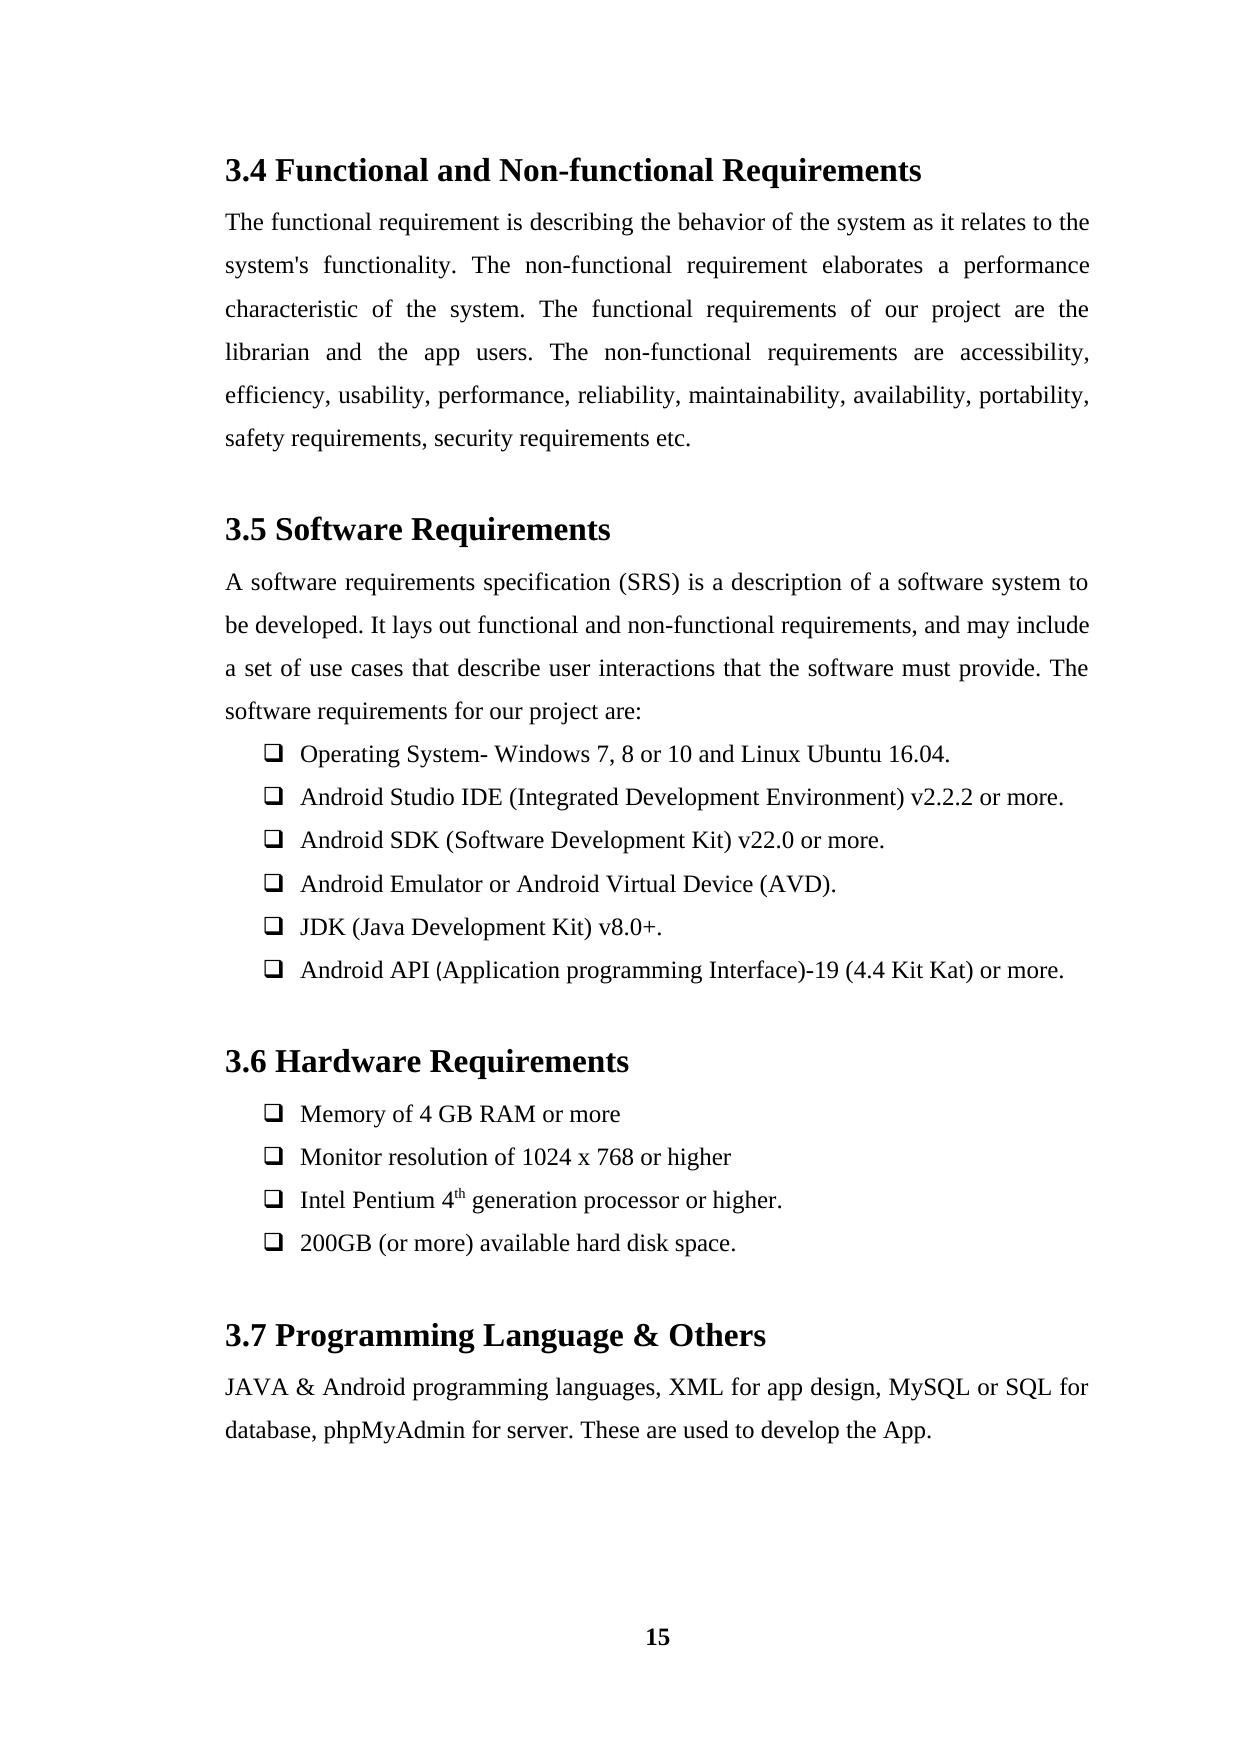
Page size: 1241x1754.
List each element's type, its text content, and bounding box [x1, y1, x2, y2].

list JDK (Java Development Kit) v8.0+. [262, 912, 1090, 941]
text 3.4 Functional and Non-functional Requirements [225, 150, 1090, 188]
list Memory of 4 GB RAM or more [262, 1099, 1090, 1128]
list Android Studio IDE (Integrated Development Environment) v2.2.2 or more. [262, 782, 1090, 811]
list Monitor resolution of 1024 x 768 or higher [262, 1142, 1090, 1171]
list 200GB (or more) available hard disk space. [262, 1228, 1090, 1257]
list Android API (Application programming Interface)-19 (4.4 Kit Kat) or more. [262, 955, 1090, 984]
text JAVA & Android programming languages, XML for app design, MySQL or SQL for database, phpMyAdmin for server. These are used to develop the App. [225, 1372, 1090, 1444]
text 3.6 Hardware Requirements [225, 1042, 1090, 1080]
text A software requirements specification (SRS) is a description of a software system to be developed. It lays out functional and non-functional requirements, and may include a set of use cases that describe user interactions that the software must provide. The software requirements for our project are: [225, 567, 1090, 725]
list Intel Pentium 4th generation processor or higher. [262, 1185, 1090, 1214]
text 3.7 Programming Language & Others [225, 1315, 1090, 1353]
text The functional requirement is describing the behavior of the system as it relates to the system's functionality. The non-functional requirement elaborates a performance characteristic of the system. The functional requirements of our project are the librarian and the app users. The non-functional requirements are accessibility, efficiency, usability, performance, reliability, maintainability, availability, portability, safety requirements, security requirements etc. [225, 207, 1090, 452]
list Android Emulator or Android Virtual Device (AVD). [262, 869, 1090, 897]
list Android SDK (Software Development Kit) v22.0 or more. [262, 826, 1090, 854]
text 3.5 Software Requirements [225, 509, 1090, 548]
list Operating System- Windows 7, 8 or 10 and Linux Ubuntu 16.04. [262, 739, 1090, 768]
